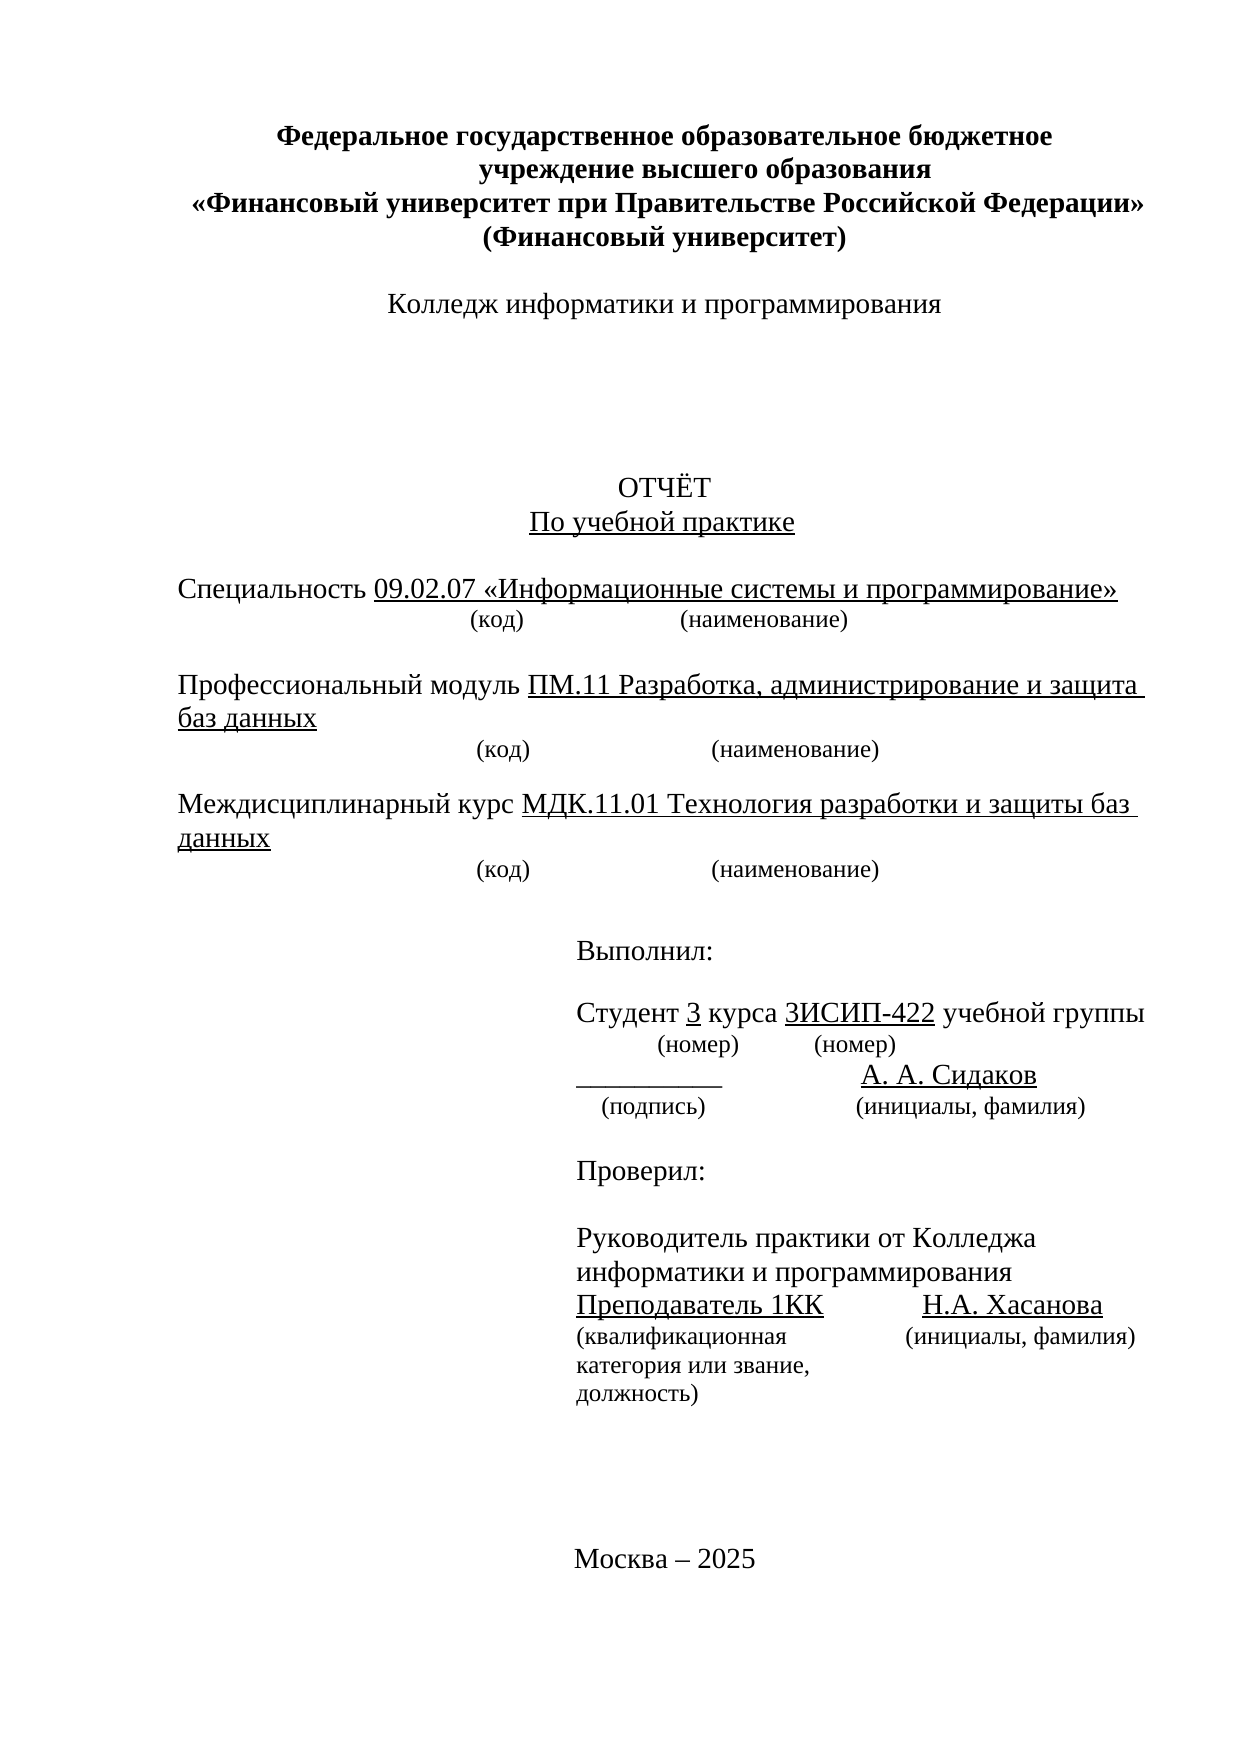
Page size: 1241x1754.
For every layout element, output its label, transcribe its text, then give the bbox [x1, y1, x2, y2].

text Профессиональный модуль ПМ.11 Разработка, администрирование и защита баз данных [177, 667, 1152, 734]
text Москва – 2025 [177, 1541, 1152, 1575]
text (номер) (номер) [576, 1029, 1152, 1057]
text учреждение высшего образования [177, 152, 1152, 185]
text Руководитель практики от Колледжа информатики и программирования [576, 1220, 1152, 1287]
text Преподаватель 1КК Н.А. Хасанова (квалификационная (инициалы, фамилия) [576, 1287, 1152, 1350]
text (код) (наименование) [177, 604, 1152, 633]
text Междисциплинарный курс МДК.11.01 Технология разработки и защиты баз данных [177, 787, 1152, 854]
text Колледж информатики и программирования [177, 286, 1152, 319]
text (код) (наименование) [177, 734, 1152, 763]
text ОТЧЁТ [177, 470, 1152, 504]
text «Финансовый университет при Правительстве Российской Федерации» [177, 185, 1152, 219]
text Проверил: [576, 1153, 1152, 1187]
text (код) (наименование) [177, 854, 1152, 882]
text Специальность 09.02.07 «Информационные системы и программирование» [177, 571, 1147, 604]
text По учебной практике [177, 504, 1147, 537]
text (Финансовый университет) [177, 219, 1152, 252]
text Выполнил: [576, 933, 1152, 966]
text (подпись) (инициалы, фамилия) [576, 1091, 1152, 1120]
text Федеральное государственное образовательное бюджетное [177, 118, 1152, 152]
text должность) [576, 1378, 1152, 1407]
text __________ А. А. Сидаков [576, 1057, 1152, 1091]
text категория или звание, [576, 1350, 1152, 1378]
text Студент 3 курса 3ИСИП-422 учебной группы [576, 995, 1152, 1029]
